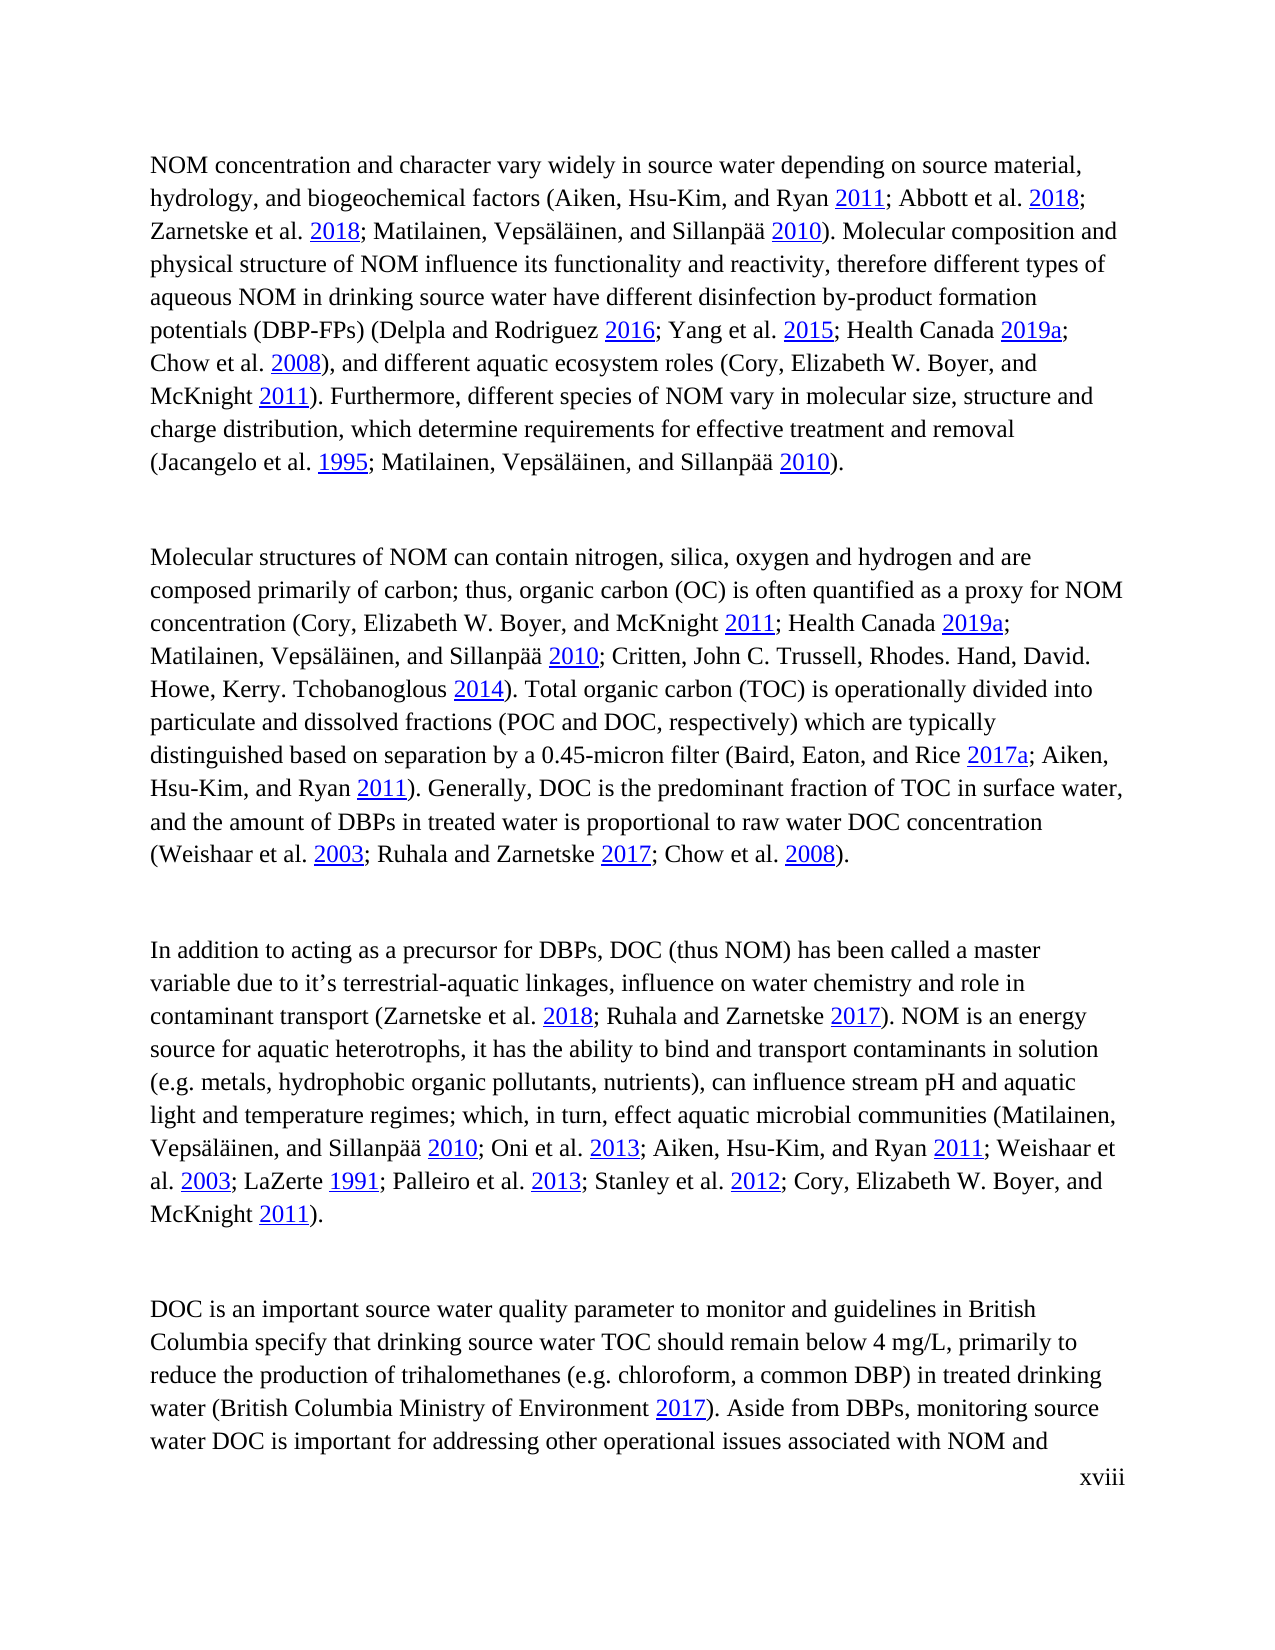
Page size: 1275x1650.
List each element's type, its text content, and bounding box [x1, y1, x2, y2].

text NOM concentration and character vary widely in source water depending on source material, hydrology, and biogeochemical factors (Aiken, Hsu-Kim, and Ryan 2011; Abbott et al. 2018; Zarnetske et al. 2018; Matilainen, Vepsäläinen, and Sillanpää 2010). Molecular composition and physical structure of NOM influence its functionality and reactivity, therefore different types of aqueous NOM in drinking source water have different disinfection by-product formation potentials (DBP-FPs) (Delpla and Rodriguez 2016; Yang et al. 2015; Health Canada 2019a; Chow et al. 2008), and different aquatic ecosystem roles (Cory, Elizabeth W. Boyer, and McKnight 2011). Furthermore, different species of NOM vary in molecular size, structure and charge distribution, which determine requirements for effective treatment and removal (Jacangelo et al. 1995; Matilainen, Vepsäläinen, and Sillanpää 2010). [150, 150, 1125, 476]
text In addition to acting as a precursor for DBPs, DOC (thus NOM) has been called a master variable due to it’s terrestrial-aquatic linkages, influence on water chemistry and role in contaminant transport (Zarnetske et al. 2018; Ruhala and Zarnetske 2017). NOM is an energy source for aquatic heterotrophs, it has the ability to bind and transport contaminants in solution (e.g. metals, hydrophobic organic pollutants, nutrients), can influence stream pH and aquatic light and temperature regimes; which, in turn, effect aquatic microbial communities (Matilainen, Vepsäläinen, and Sillanpää 2010; Oni et al. 2013; Aiken, Hsu-Kim, and Ryan 2011; Weishaar et al. 2003; LaZerte 1991; Palleiro et al. 2013; Stanley et al. 2012; Cory, Elizabeth W. Boyer, and McKnight 2011). [150, 935, 1125, 1228]
text Molecular structures of NOM can contain nitrogen, silica, oxygen and hydrogen and are composed primarily of carbon; thus, organic carbon (OC) is often quantified as a proxy for NOM concentration (Cory, Elizabeth W. Boyer, and McKnight 2011; Health Canada 2019a; Matilainen, Vepsäläinen, and Sillanpää 2010; Critten, John C. Trussell, Rhodes. Hand, David. Howe, Kerry. Tchobanoglous 2014). Total organic carbon (TOC) is operationally divided into particulate and dissolved fractions (POC and DOC, respectively) which are typically distinguished based on separation by a 0.45-micron filter (Baird, Eaton, and Rice 2017a; Aiken, Hsu-Kim, and Ryan 2011). Generally, DOC is the predominant fraction of TOC in surface water, and the amount of DBPs in treated water is proportional to raw water DOC concentration (Weishaar et al. 2003; Ruhala and Zarnetske 2017; Chow et al. 2008). [150, 542, 1125, 868]
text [150, 1294, 1125, 1455]
